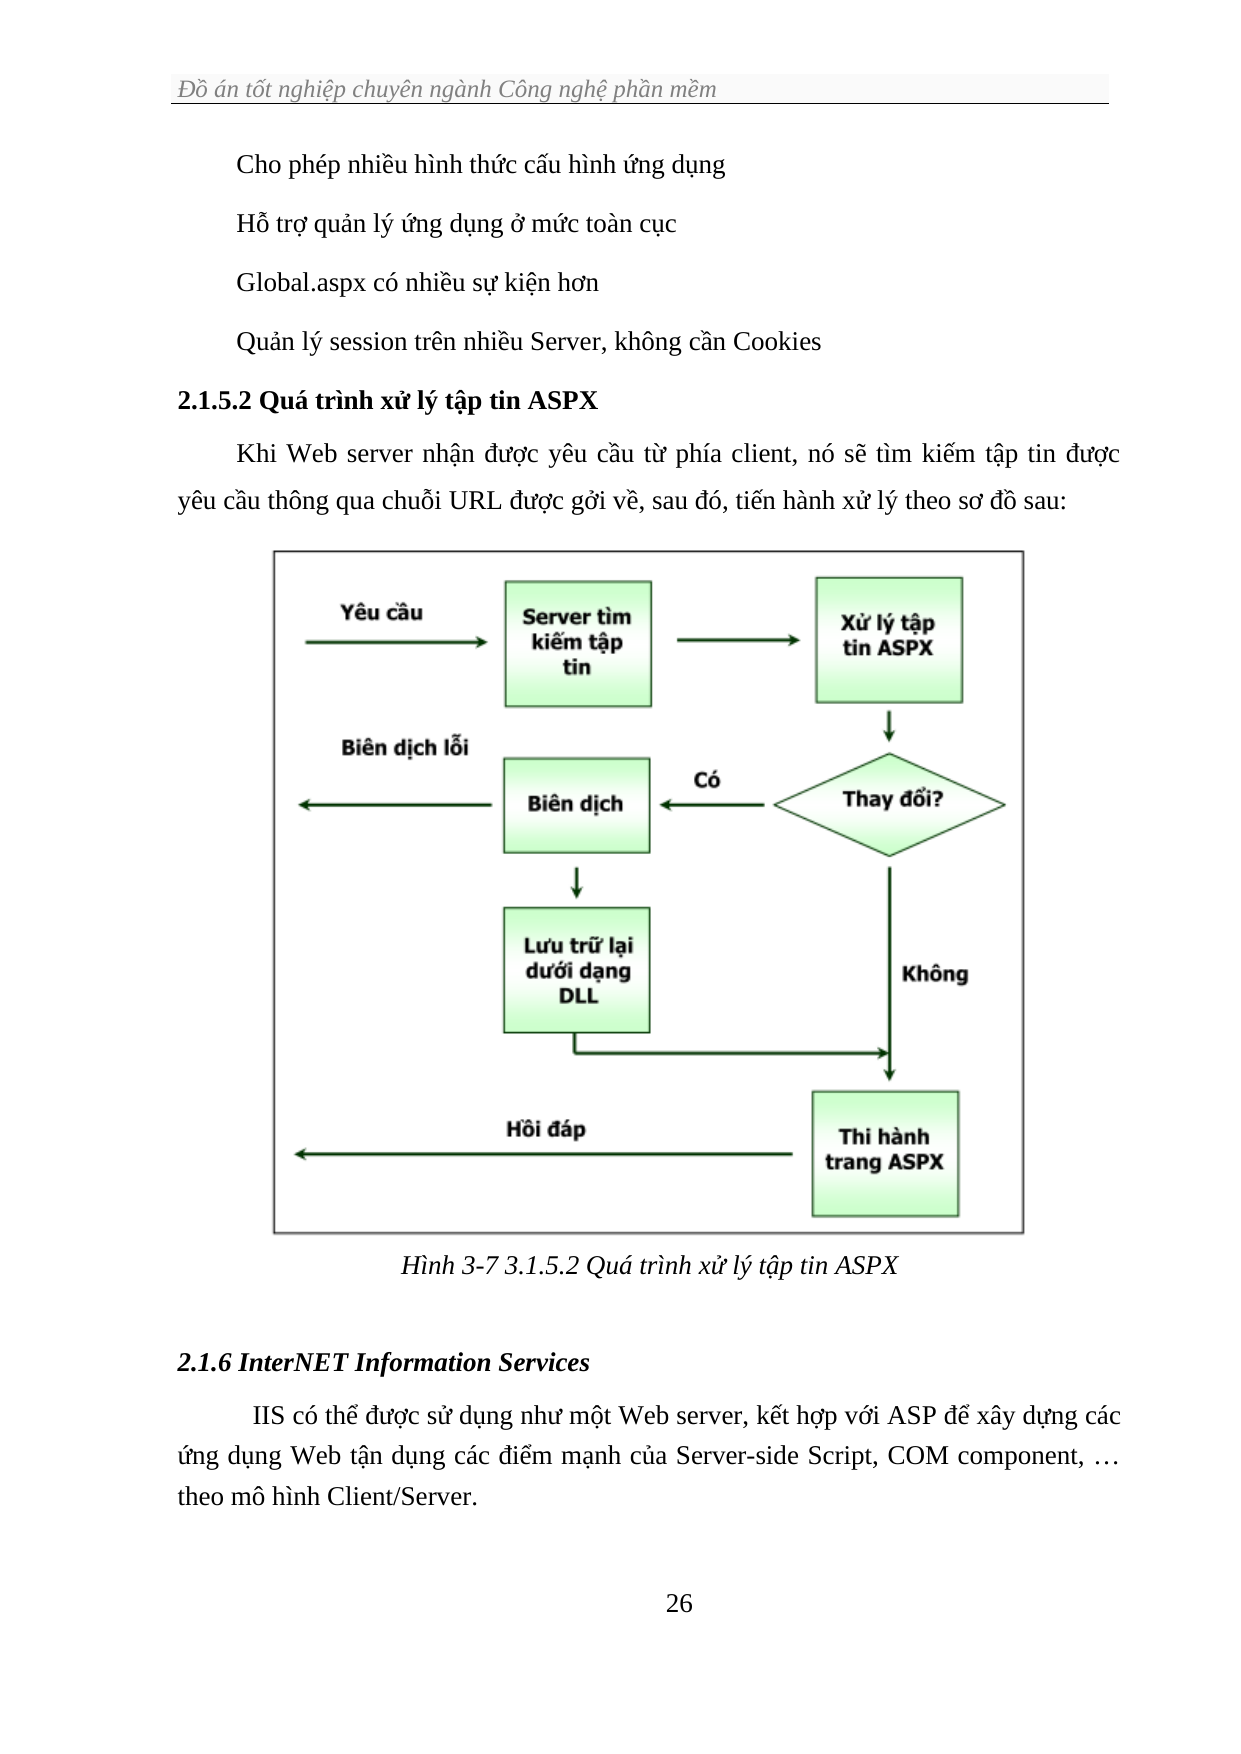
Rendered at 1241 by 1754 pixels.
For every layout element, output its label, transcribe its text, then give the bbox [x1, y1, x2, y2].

text Hỗ trợ quản lý ứng dụng ở mức toàn cục [177, 207, 1122, 238]
text IIS có thể được sử dụng như một Web server, kết hợp với ASP để xây dựng các ứng dụng Web tận dụng các điểm mạnh của Server-side Script, COM component, … theo mô hình Client/Server. [177, 1399, 1122, 1511]
subtitle InterNET Information Services [177, 1346, 1122, 1377]
text Khi Web server nhận được yêu cầu từ phía client, nó sẽ tìm kiếm tập tin được yêu cầu thông qua chuỗi URL được gởi về, sau đó, tiến hành xử lý theo sơ đồ sau: [177, 437, 1122, 515]
picture [266, 543, 1034, 1240]
text Cho phép nhiều hình thức cấu hình ứng dụng [177, 148, 1122, 179]
text Quản lý session trên nhiều Server, không cần Cookies [177, 325, 1122, 356]
subtitle Quá trình xử lý tập tin ASPX [177, 384, 1122, 416]
text Global.aspx có nhiều sự kiện hơn [177, 266, 1122, 297]
